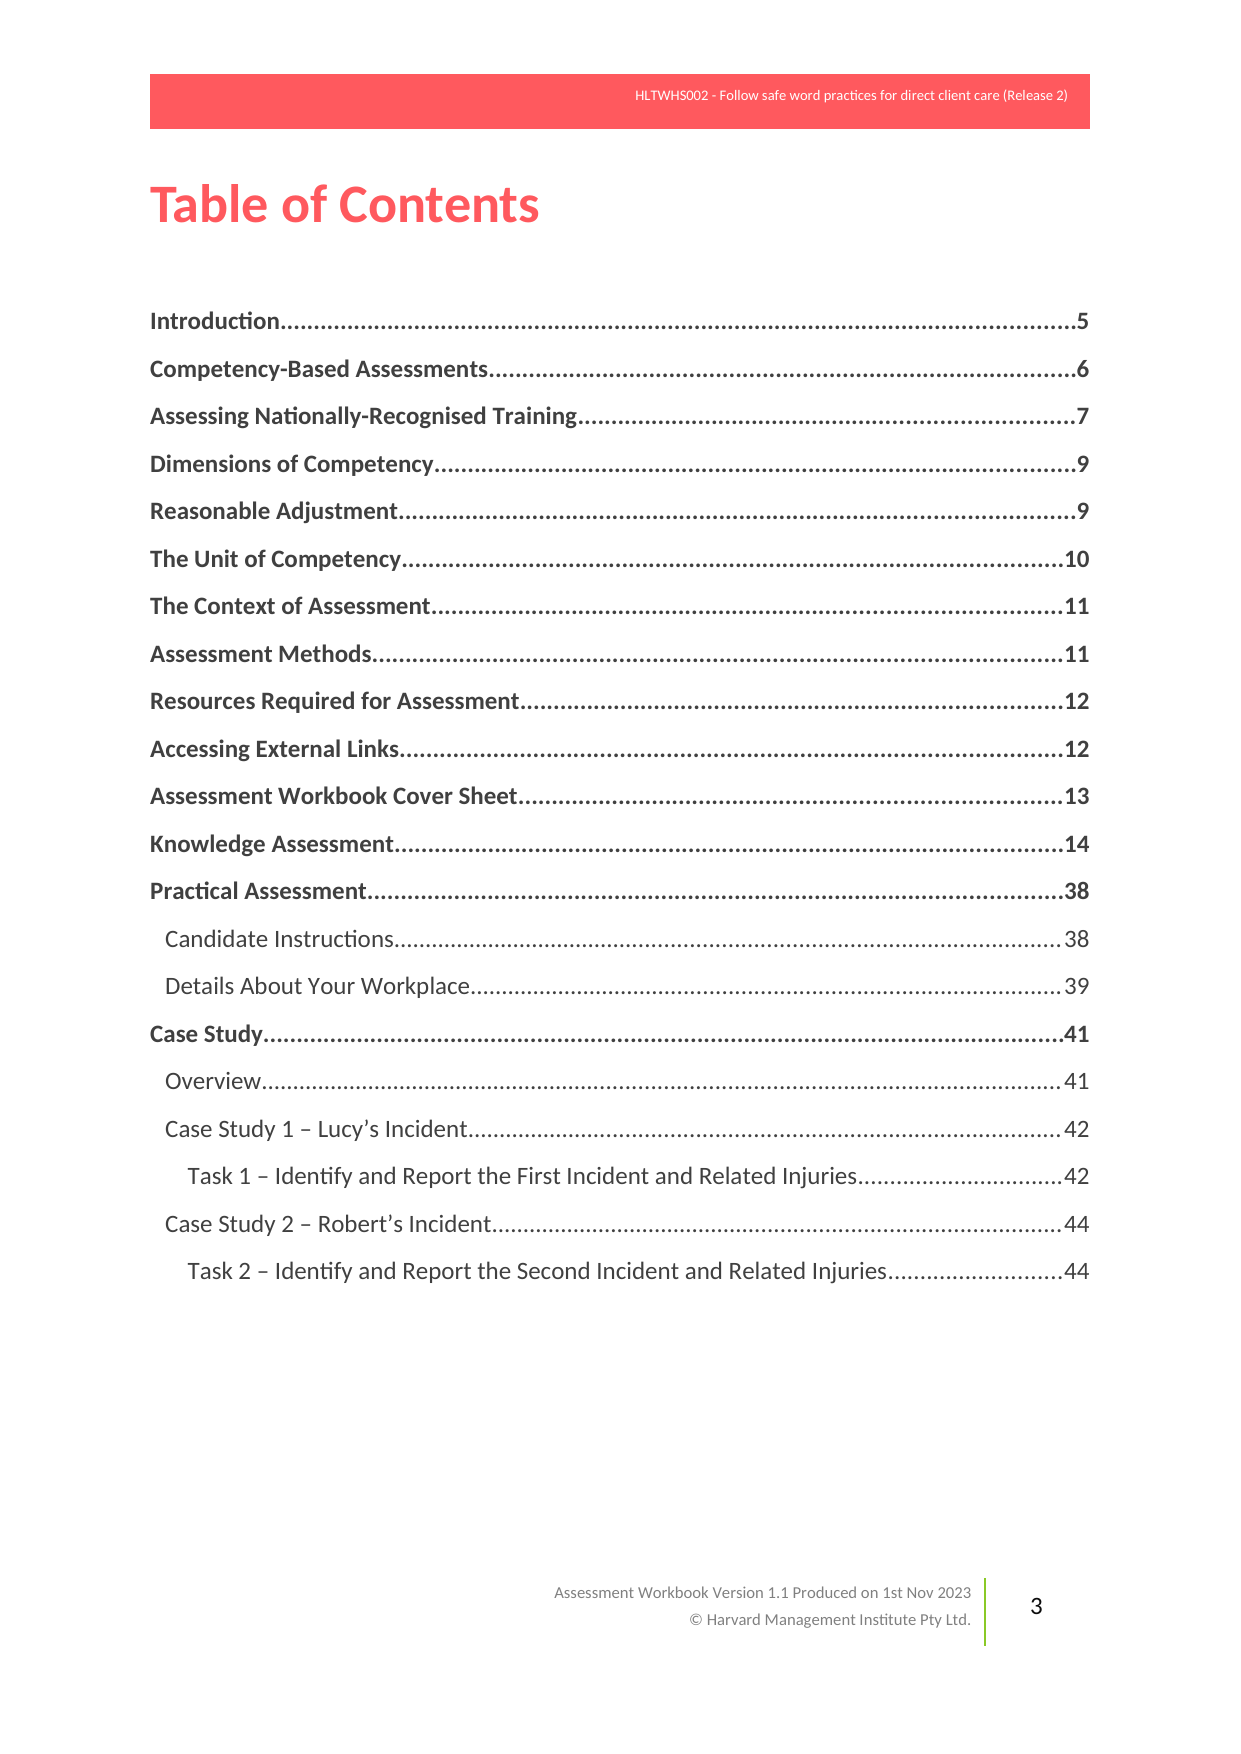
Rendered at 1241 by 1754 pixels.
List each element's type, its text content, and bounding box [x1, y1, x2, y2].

text Overview 41 [165, 1065, 1080, 1096]
subtitle Table of Contents [150, 169, 1090, 236]
text Accessing External Links 12 [150, 733, 1079, 763]
text Knowledge Assessment 14 [150, 828, 1079, 858]
text Practical Assessment 38 [150, 875, 1079, 906]
text The Context of Assessment 11 [150, 590, 1079, 621]
text Competency-Based Assessments 6 [150, 353, 1079, 383]
text The Unit of Competency 10 [150, 543, 1079, 573]
text Assessing Nationally-Recognised Training 7 [150, 400, 1079, 431]
text Case Study 2 – Robert’s Incident 44 [165, 1208, 1080, 1238]
text Candidate Instructions 38 [165, 923, 1080, 953]
text Task 2 – Identify and Report the Second Incident and Related Injuries 44 [187, 1255, 1080, 1286]
text Assessment Methods 11 [150, 638, 1079, 668]
text Reasonable Adjustment 9 [150, 495, 1079, 526]
text Case Study 41 [150, 1018, 1079, 1048]
text Assessment Workbook Cover Sheet 13 [150, 780, 1079, 811]
text Dimensions of Competency 9 [150, 448, 1079, 478]
text Resources Required for Assessment 12 [150, 685, 1079, 716]
text Details About Your Workplace 39 [165, 970, 1080, 1001]
text Introduction 5 [150, 305, 1079, 336]
text Task 1 – Identify and Report the First Incident and Related Injuries 42 [187, 1160, 1080, 1191]
text Case Study 1 – Lucy’s Incident 42 [165, 1113, 1080, 1143]
